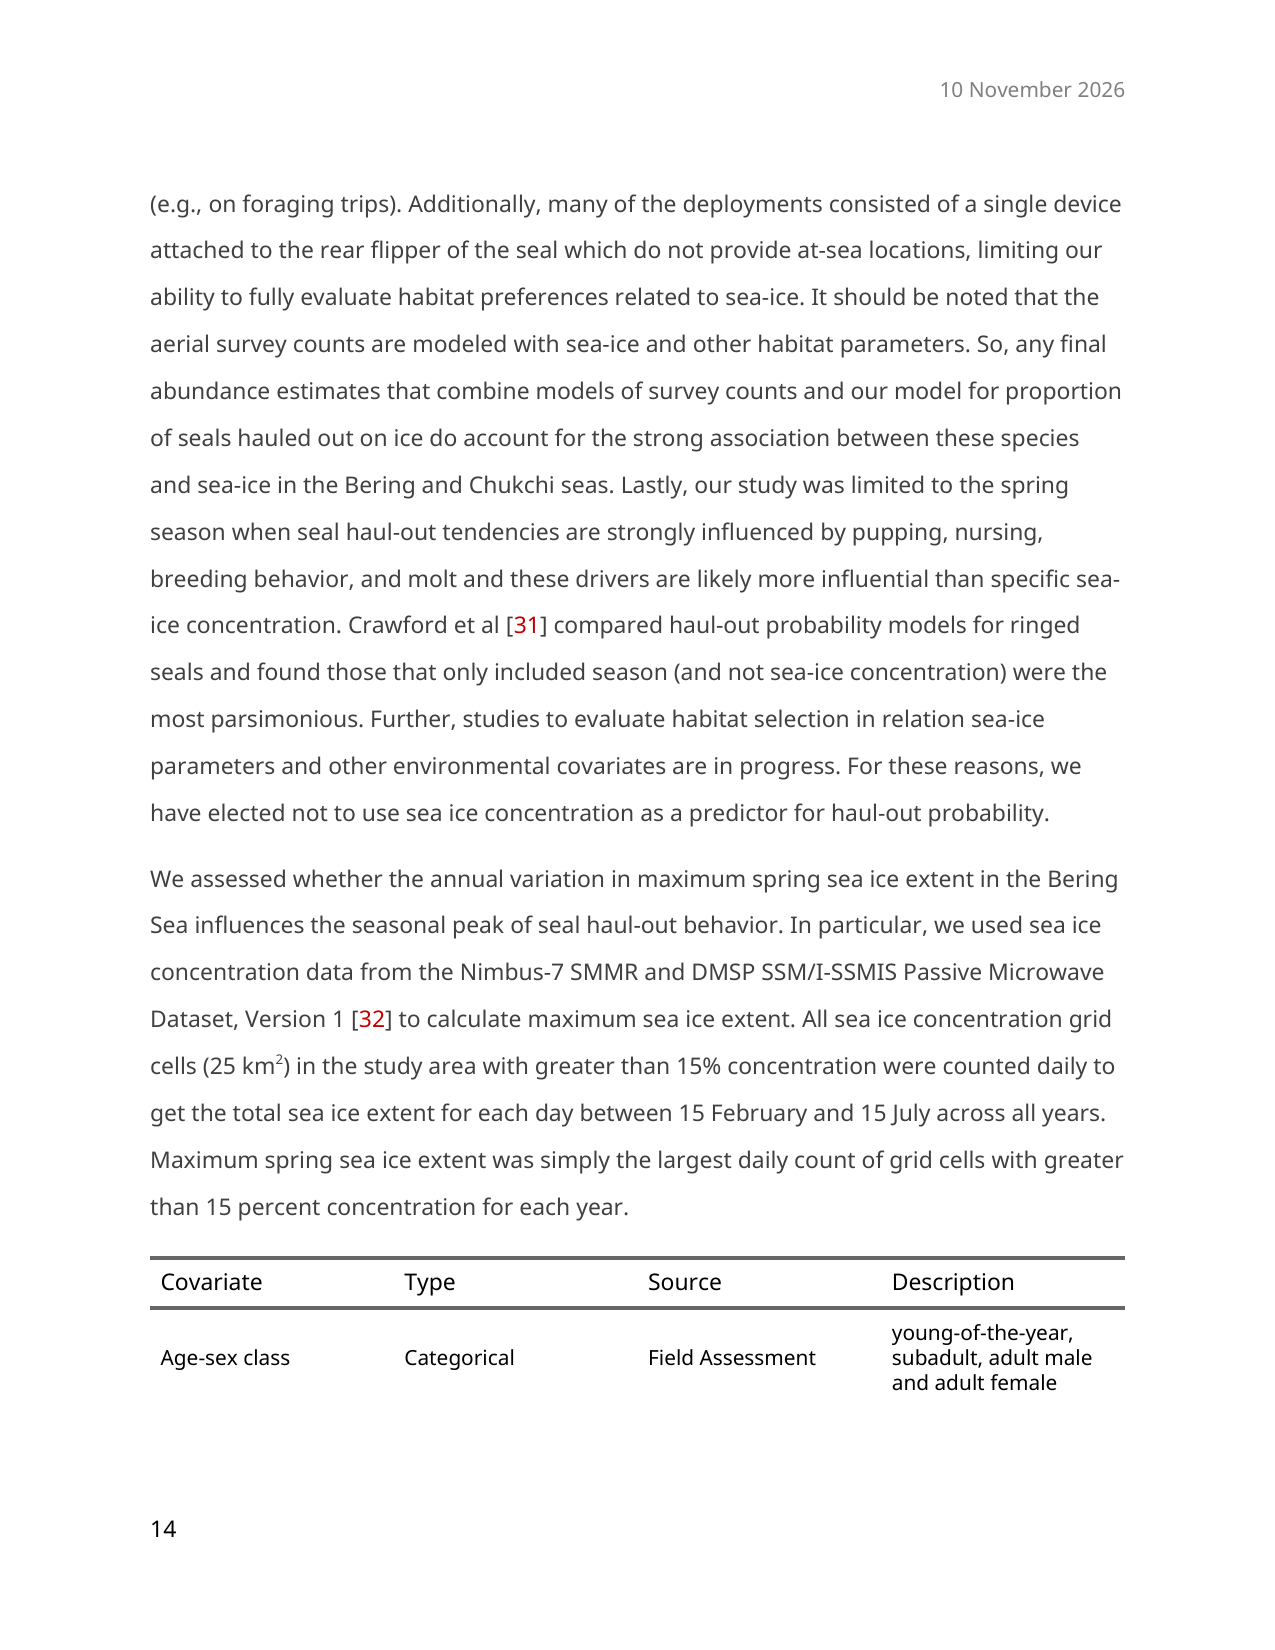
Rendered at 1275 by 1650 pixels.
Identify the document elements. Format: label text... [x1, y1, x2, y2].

table_header Description [881, 1260, 1125, 1306]
table_cell Categorical [394, 1310, 637, 1406]
table_header Type [394, 1260, 637, 1306]
table_header Source [638, 1260, 881, 1306]
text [150, 187, 1125, 828]
table_cell young-of-the-year, subadult, adult male and adult female [881, 1310, 1125, 1406]
table_cell Field Assessment [638, 1310, 881, 1406]
table_cell Age-sex class [150, 1310, 394, 1406]
table_header Covariate [150, 1260, 394, 1306]
text We assessed whether the annual variation in maximum spring sea ice extent in the Bering Sea influences the seasonal peak of seal haul-out behavior. In particular, we used sea ice concentration data from the Nimbus-7 SMMR and DMSP SSM/I-SSMIS Passive Microwave Dataset, Version 1 [32] to calculate maximum sea ice extent. All sea ice concentration grid cells (25 km2) in the study area with greater than 15% concentration were counted daily to get the total sea ice extent for each day between 15 February and 15 July across all years. Maximum spring sea ice extent was simply the largest daily count of grid cells with greater than 15 percent concentration for each year. [150, 862, 1125, 1222]
